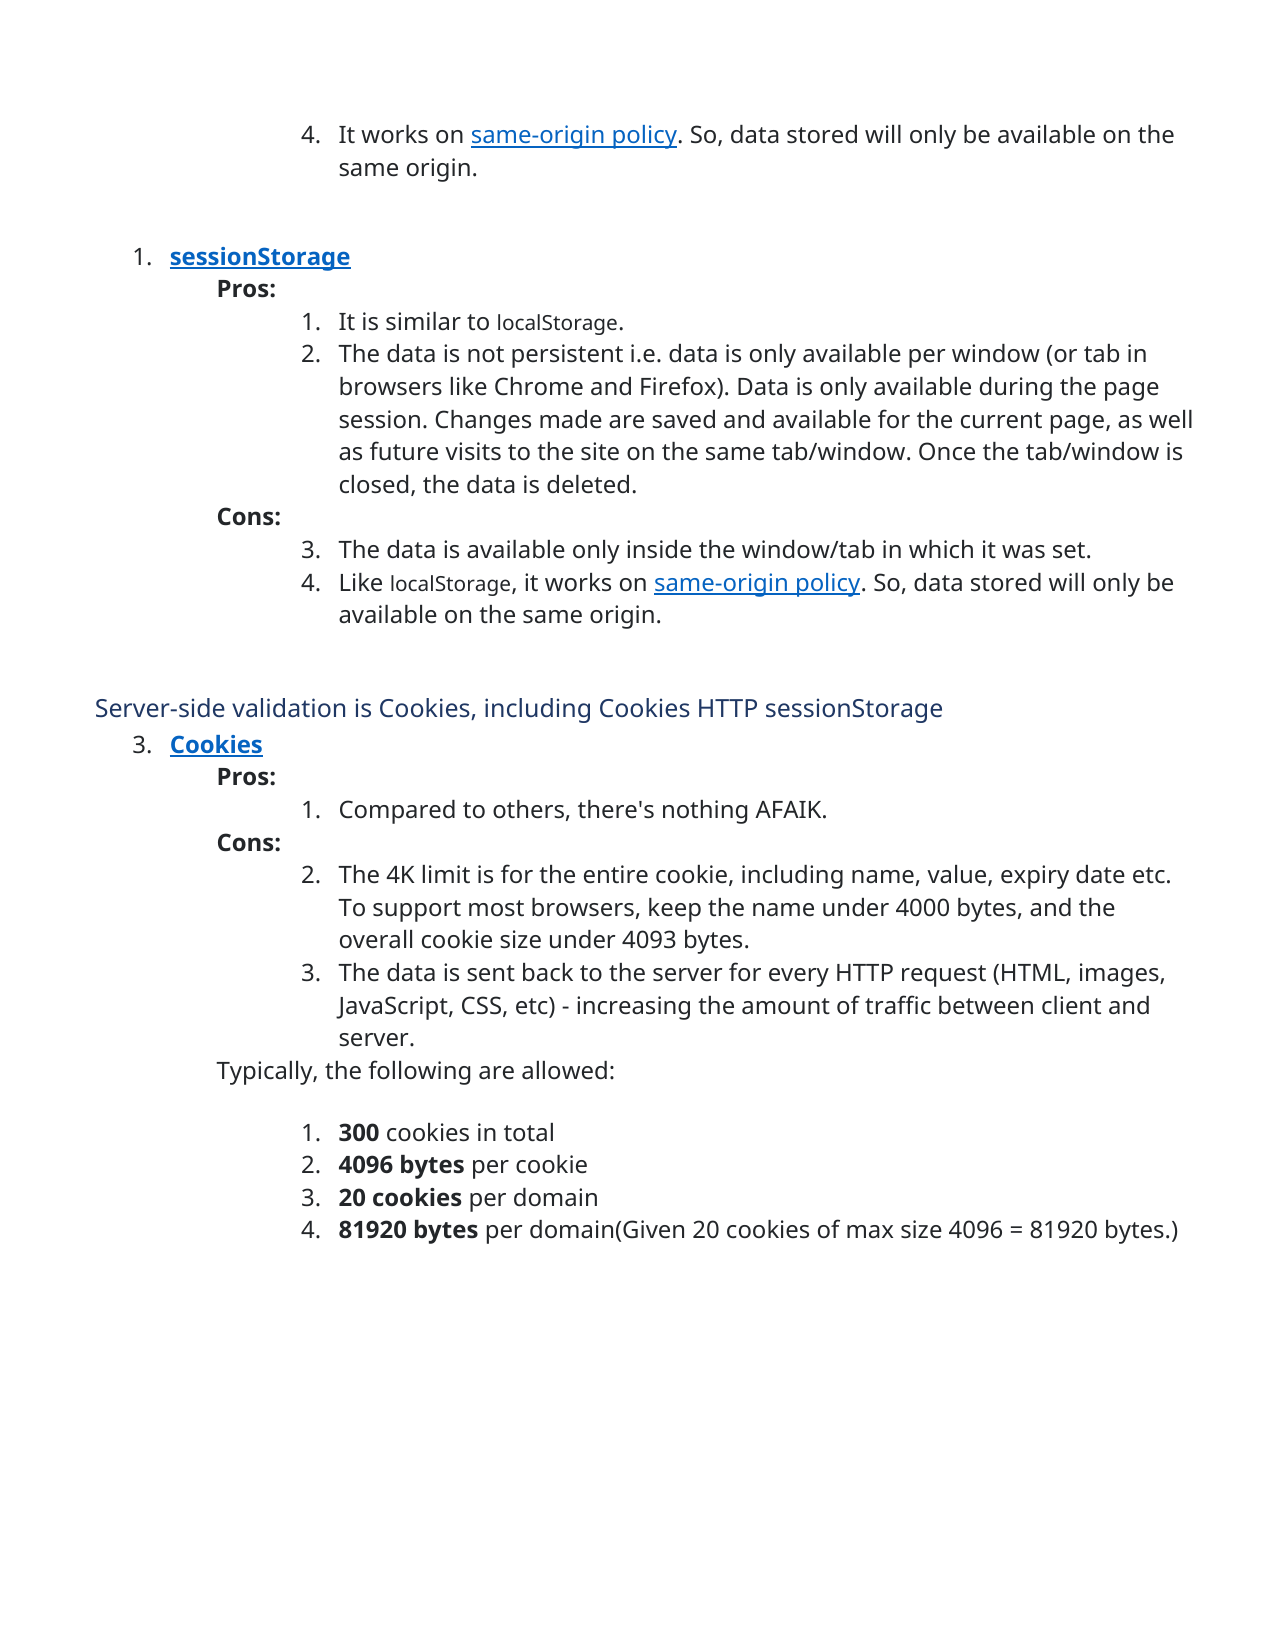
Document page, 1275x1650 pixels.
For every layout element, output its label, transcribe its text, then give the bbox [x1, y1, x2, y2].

list Cookies [132, 728, 1198, 760]
list The data is not persistent i.e. data is only available per window (or tab in browsers like Chrome and Firefox). Data is only available during the page session. Changes made are saved and available for the current page, as well as future visits to the site on the same tab/window. Once the tab/window is closed, the data is deleted. [301, 337, 1198, 500]
list It works on same-origin policy. So, data stored will only be available on the same origin. [301, 118, 1198, 183]
list It is similar to localStorage. [301, 304, 1198, 337]
text Typically, the following are allowed: [216, 1054, 1198, 1086]
list Compared to others, there's nothing AFAIK. [301, 793, 1198, 825]
text Pros: [216, 760, 1198, 793]
list The data is available only inside the window/tab in which it was set. [301, 533, 1198, 565]
list Like localStorage, it works on same-origin policy. So, data stored will only be available on the same origin. [301, 565, 1198, 631]
text Cons: [216, 825, 1198, 858]
subtitle Server-side validation is Cookies, including Cookies HTTP sessionStorage [94, 691, 1198, 725]
list sessionStorage [132, 239, 1198, 272]
list 300 cookies in total [301, 1115, 1198, 1148]
text Cons: [216, 500, 1198, 533]
list 20 cookies per domain [301, 1181, 1198, 1213]
list The data is sent back to the server for every HTTP request (HTML, images, JavaScript, CSS, etc) - increasing the amount of traffic between client and server. [301, 956, 1198, 1054]
text Pros: [216, 272, 1198, 304]
list The 4K limit is for the entire cookie, including name, value, expiry date etc. To support most browsers, keep the name under 4000 bytes, and the overall cookie size under 4093 bytes. [301, 858, 1198, 956]
list 4096 bytes per cookie [301, 1148, 1198, 1181]
list 81920 bytes per domain(Given 20 cookies of max size 4096 = 81920 bytes.) [301, 1213, 1198, 1246]
